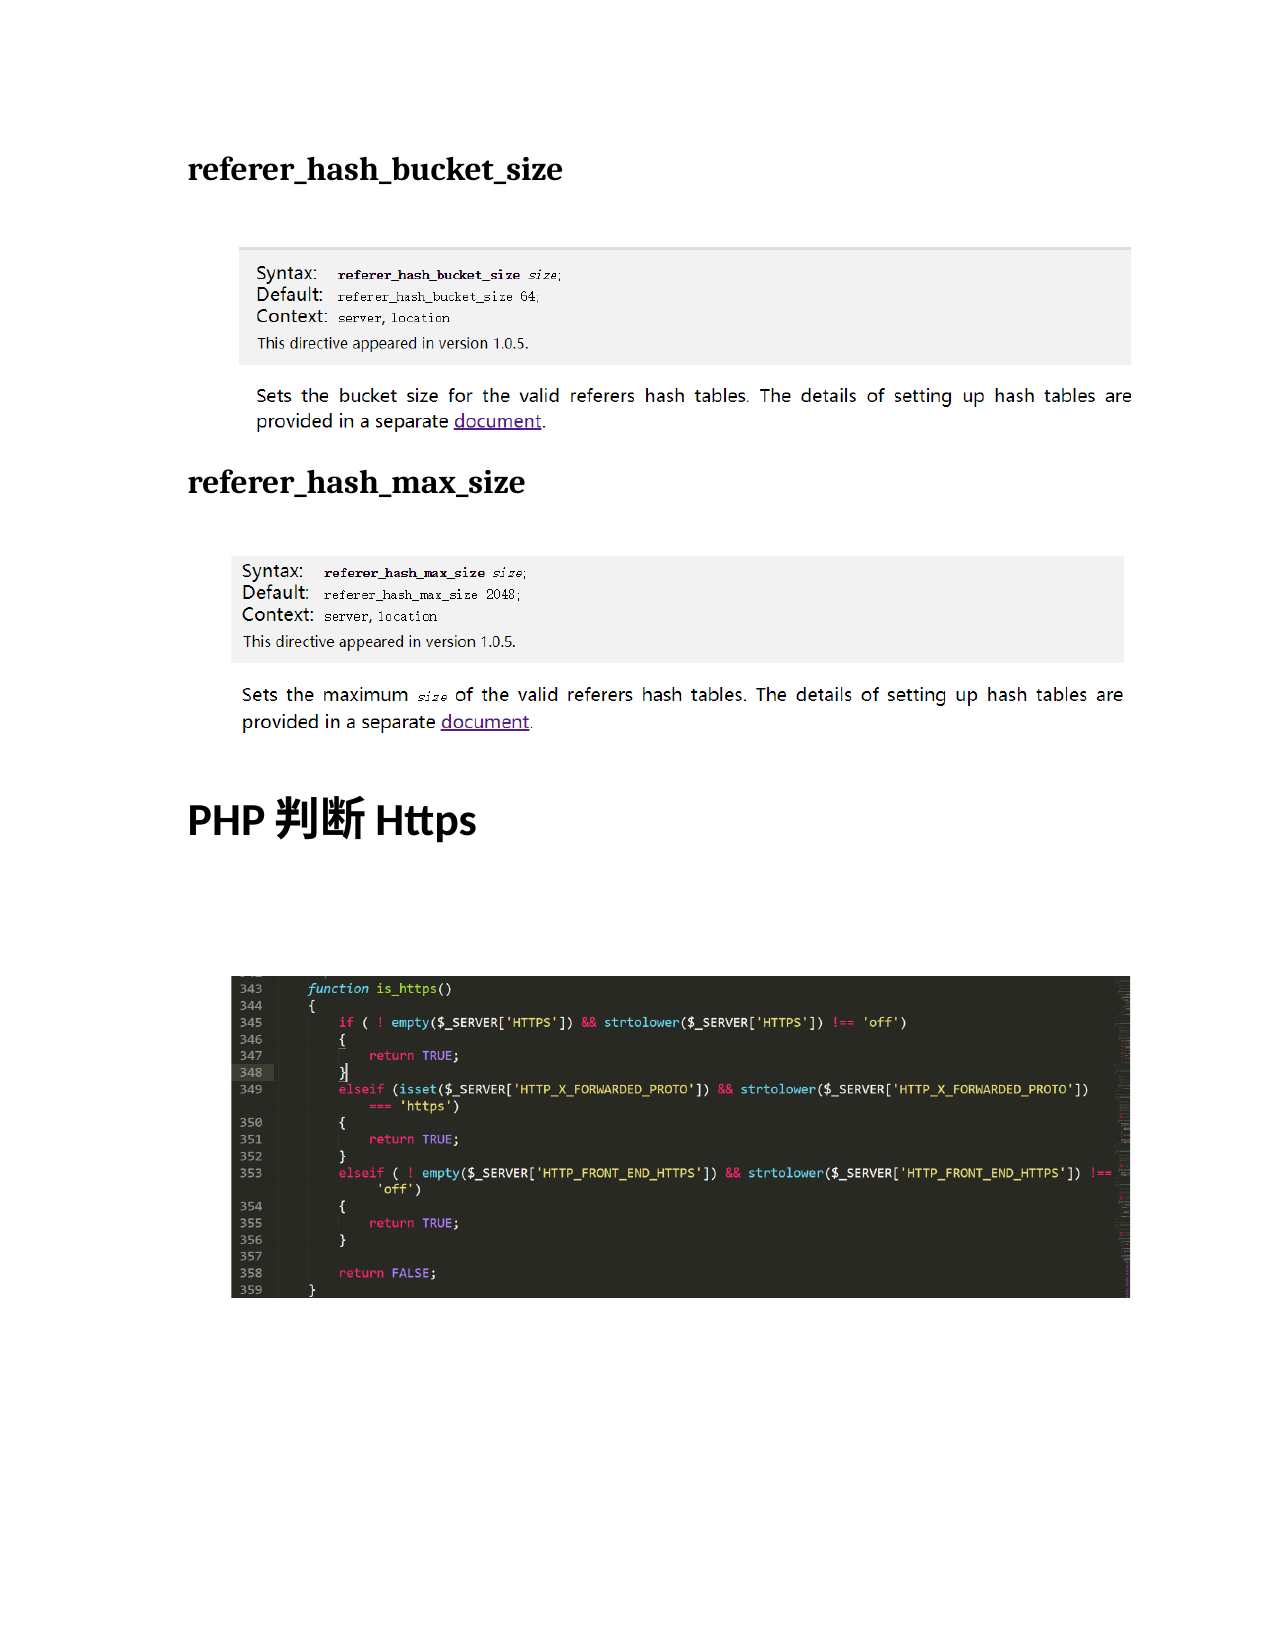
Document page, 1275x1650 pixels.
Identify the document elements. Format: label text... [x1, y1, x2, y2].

picture [231, 976, 1131, 1298]
picture [231, 243, 1132, 436]
picture [231, 556, 1132, 747]
subtitle PHP判断Https [187, 782, 1087, 849]
subtitle referer_hash_max_size [187, 463, 1087, 501]
subtitle referer_hash_bucket_size [187, 150, 1087, 188]
